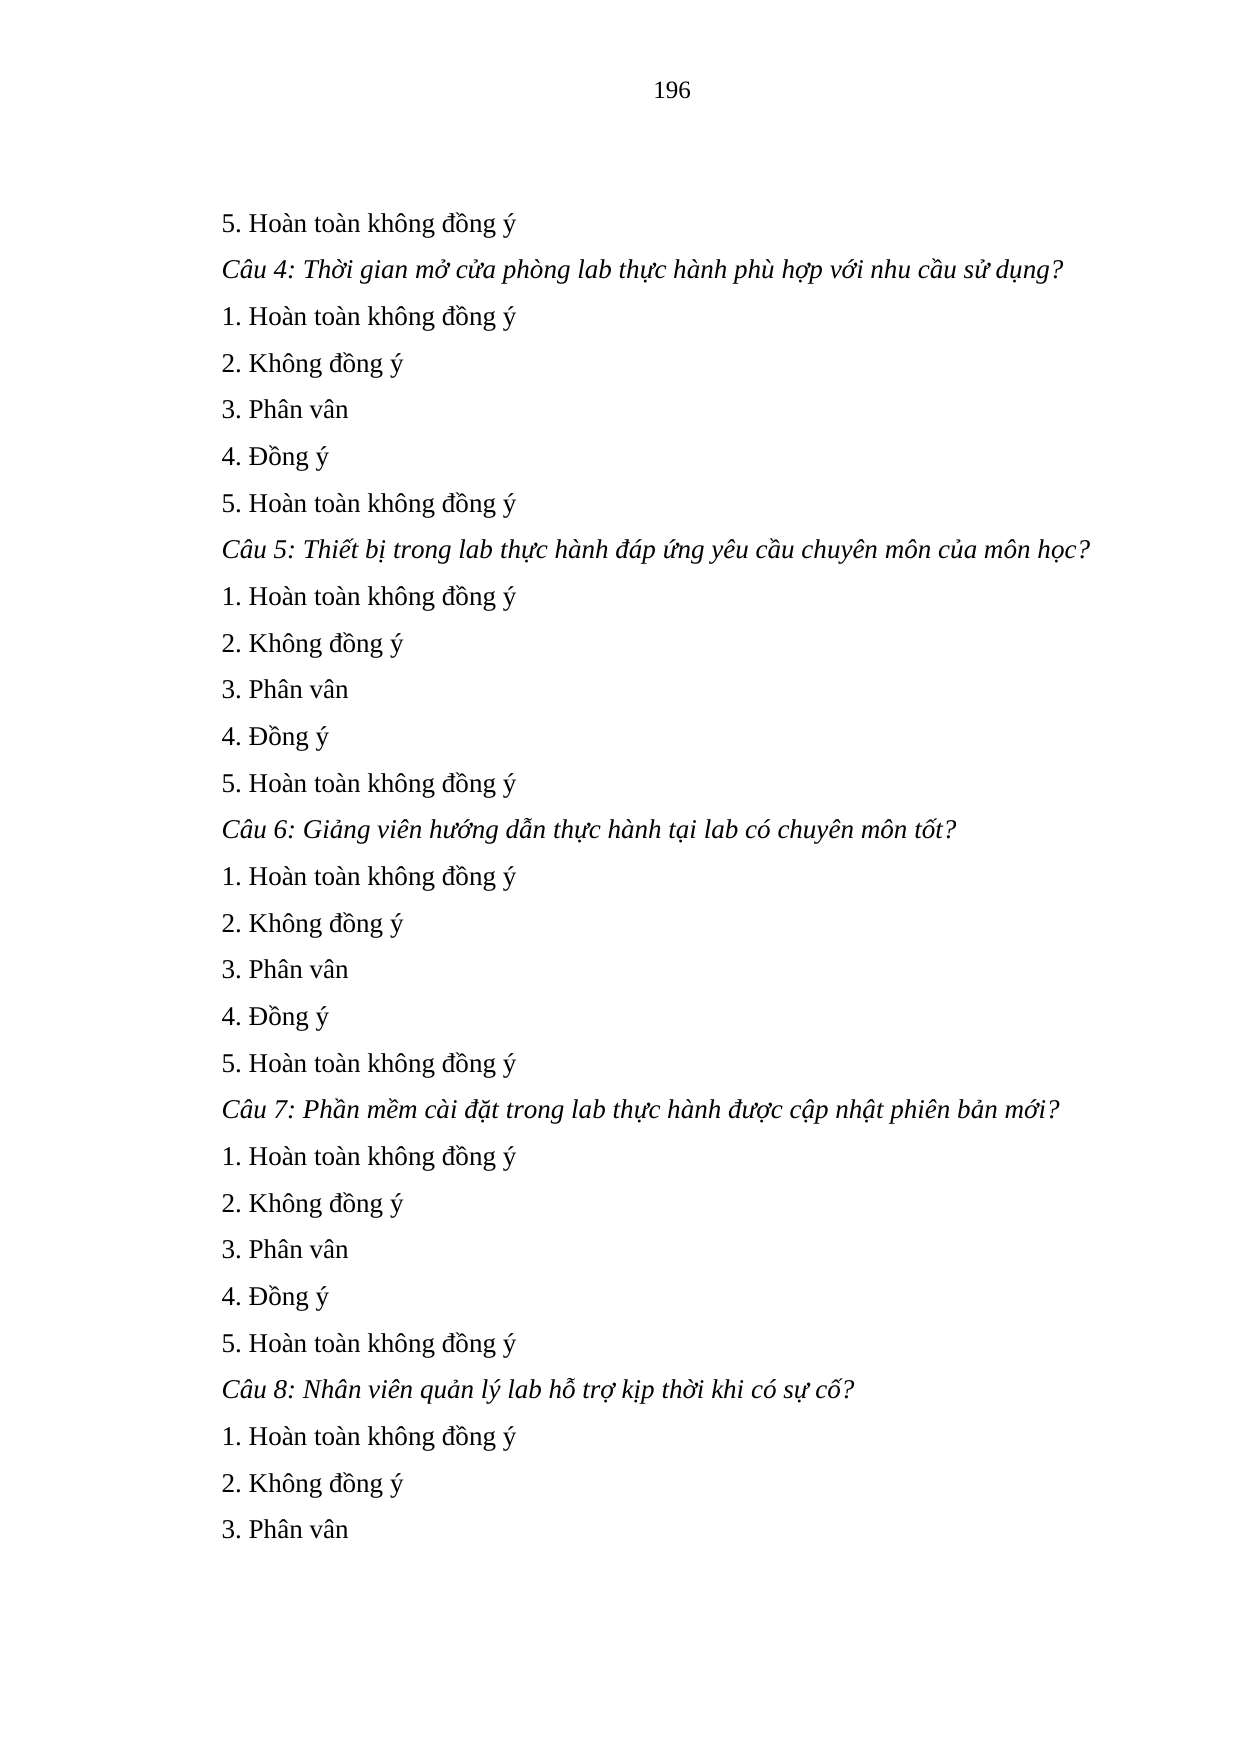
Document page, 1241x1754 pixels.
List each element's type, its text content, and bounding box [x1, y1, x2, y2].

text 1. Hoàn toàn không đồng ý [221, 860, 1122, 891]
text 2. Không đồng ý [221, 1187, 1122, 1218]
text 4. Đồng ý [221, 720, 1122, 751]
text 2. Không đồng ý [221, 627, 1122, 658]
text 3. Phân vân [221, 1233, 1122, 1264]
text Câu 6: Giảng viên hướng dẫn thực hành tại lab có chuyên môn tốt? [221, 813, 1122, 844]
text 5. Hoàn toàn không đồng ý [221, 1327, 1122, 1358]
text 2. Không đồng ý [221, 907, 1122, 938]
text Câu 5: Thiết bị trong lab thực hành đáp ứng yêu cầu chuyên môn của môn học? [221, 533, 1122, 564]
text 3. Phân vân [221, 673, 1122, 704]
text 2. Không đồng ý [221, 1467, 1122, 1498]
text 3. Phân vân [221, 953, 1122, 984]
text 5. Hoàn toàn không đồng ý [221, 487, 1122, 518]
text 5. Hoàn toàn không đồng ý [221, 207, 1122, 238]
text 1. Hoàn toàn không đồng ý [221, 1420, 1122, 1451]
text 1. Hoàn toàn không đồng ý [221, 580, 1122, 611]
text 5. Hoàn toàn không đồng ý [221, 1047, 1122, 1078]
text 4. Đồng ý [221, 1280, 1122, 1311]
text 1. Hoàn toàn không đồng ý [221, 1140, 1122, 1171]
text 4. Đồng ý [221, 1000, 1122, 1031]
text 3. Phân vân [221, 1513, 1122, 1544]
text Câu 4: Thời gian mở cửa phòng lab thực hành phù hợp với nhu cầu sử dụng? [221, 253, 1122, 284]
text 5. Hoàn toàn không đồng ý [221, 767, 1122, 798]
text 3. Phân vân [221, 393, 1122, 424]
text 4. Đồng ý [221, 440, 1122, 471]
text 1. Hoàn toàn không đồng ý [221, 300, 1122, 331]
text 2. Không đồng ý [221, 347, 1122, 378]
text Câu 7: Phần mềm cài đặt trong lab thực hành được cập nhật phiên bản mới? [221, 1093, 1122, 1124]
text Câu 8: Nhân viên quản lý lab hỗ trợ kịp thời khi có sự cố? [221, 1373, 1122, 1404]
